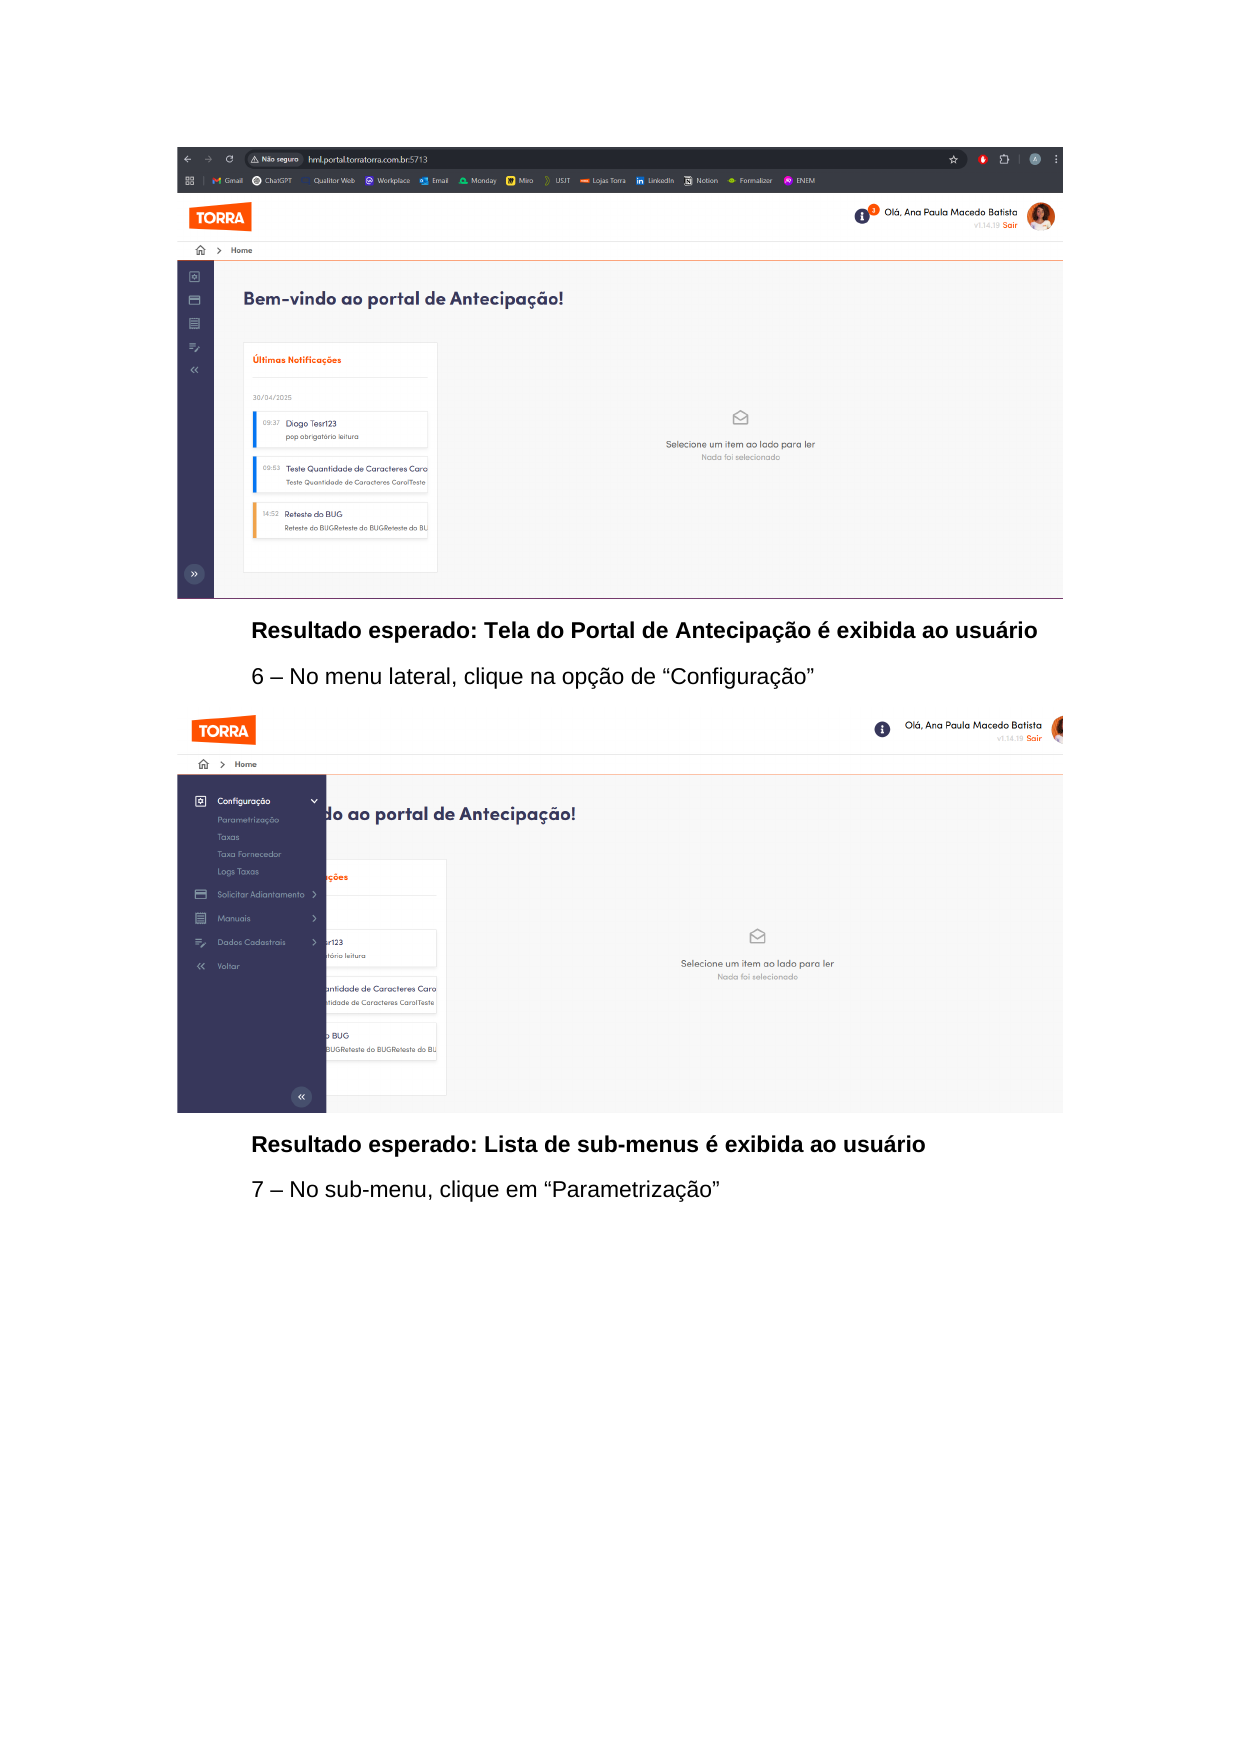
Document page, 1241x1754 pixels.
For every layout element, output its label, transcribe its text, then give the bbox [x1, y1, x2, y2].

text Resultado esperado: Lista de sub-menus é exibida ao usuário [177, 1131, 1063, 1157]
text 7 – No sub-menu, clique em “Parametrização” [177, 1176, 1063, 1202]
picture [177, 707, 1063, 1113]
picture [177, 147, 1063, 599]
text Resultado esperado: Tela do Portal de Antecipação é exibida ao usuário [177, 617, 1063, 644]
text 6 – No menu lateral, clique na opção de “Configuração” [177, 663, 1063, 689]
